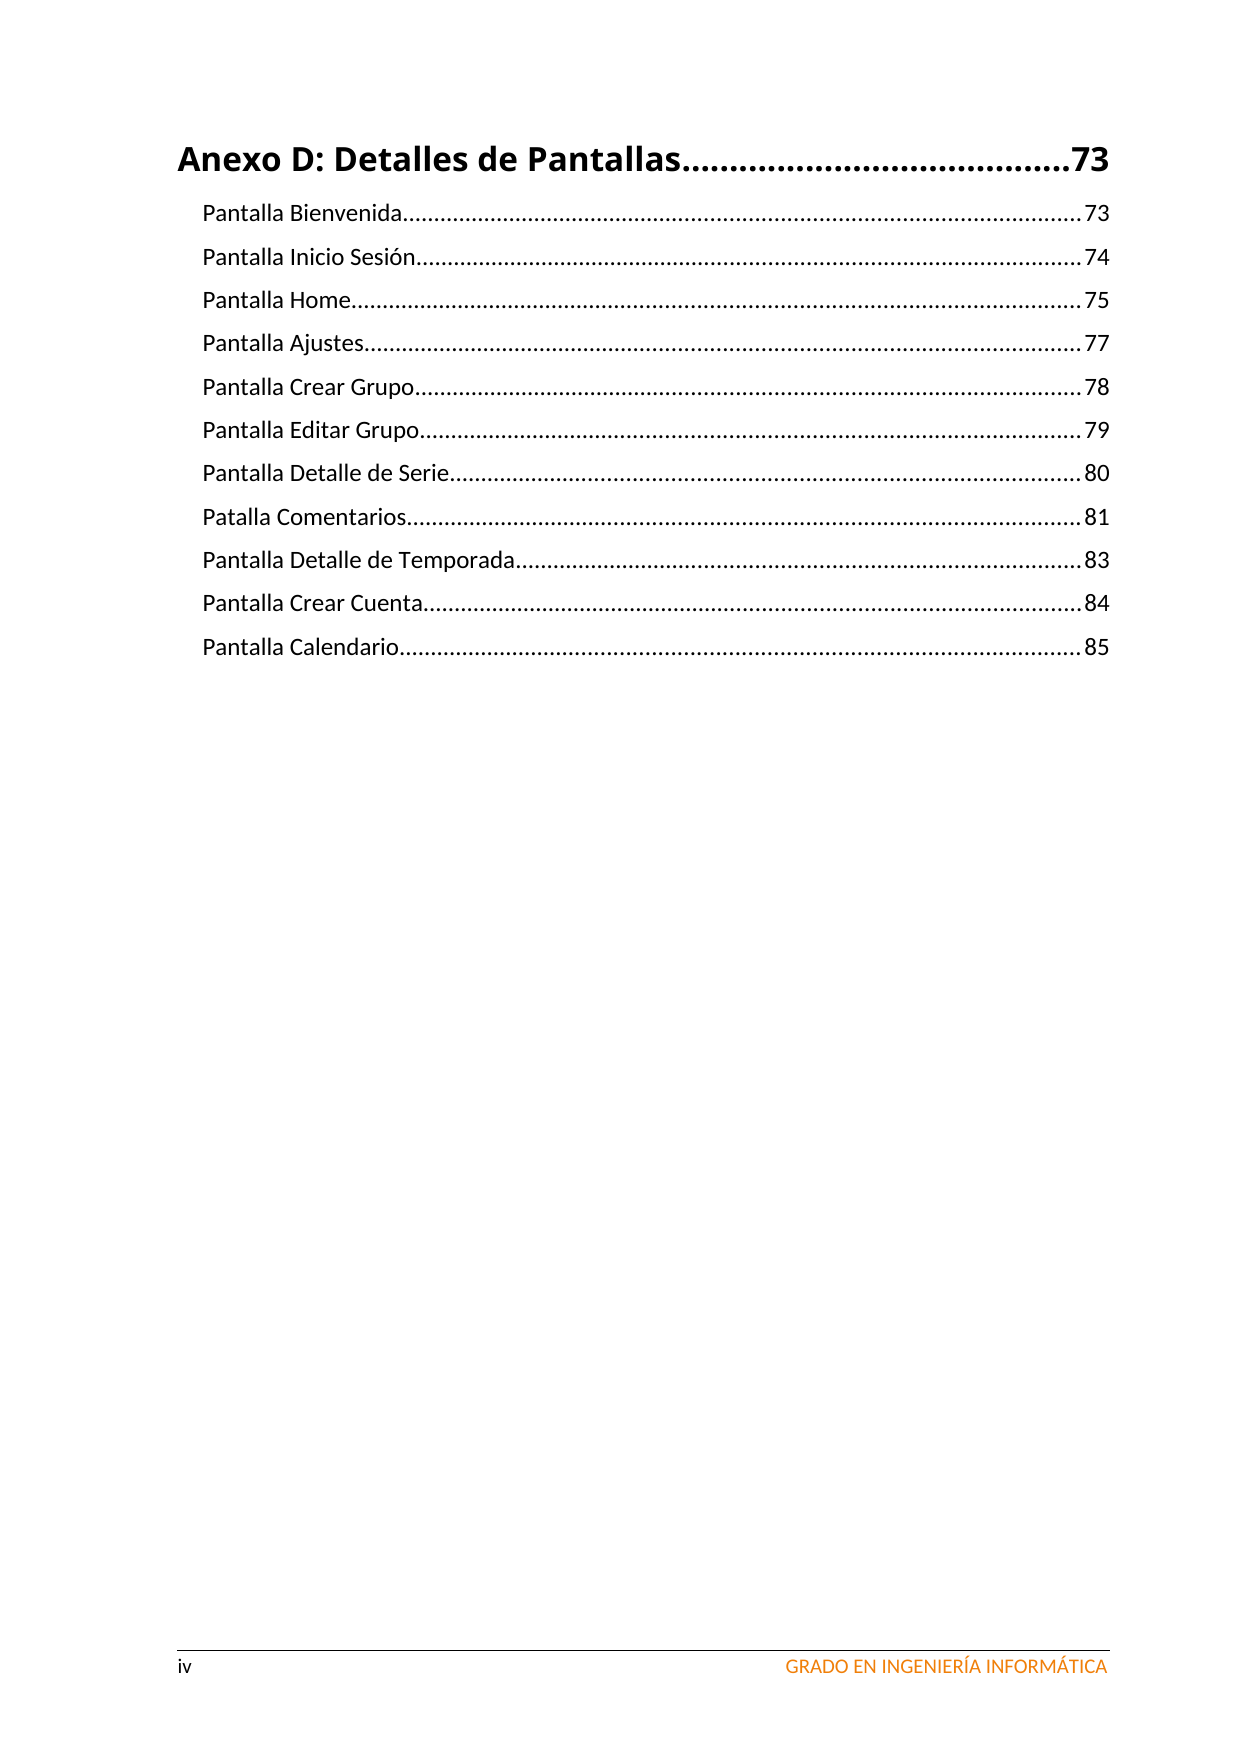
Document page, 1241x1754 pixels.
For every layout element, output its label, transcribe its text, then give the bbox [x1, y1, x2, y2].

text Pantalla Detalle de Serie 80 [202, 457, 1110, 488]
text Pantalla Bienvenida 73 [202, 197, 1110, 228]
text Pantalla Calendario 85 [202, 631, 1110, 661]
text Pantalla Crear Cuenta 84 [202, 587, 1110, 618]
text Pantalla Ajustes 77 [202, 327, 1110, 358]
text Pantalla Detalle de Temporada 83 [202, 544, 1110, 574]
text Pantalla Editar Grupo 79 [202, 414, 1110, 444]
text Pantalla Inicio Sesión 74 [202, 241, 1110, 271]
text Patalla Comentarios 81 [202, 501, 1110, 531]
text Pantalla Crear Grupo 78 [202, 371, 1110, 401]
text Anexo D: Detalles de Pantallas 73 [177, 136, 1110, 181]
text Pantalla Home 75 [202, 284, 1110, 314]
